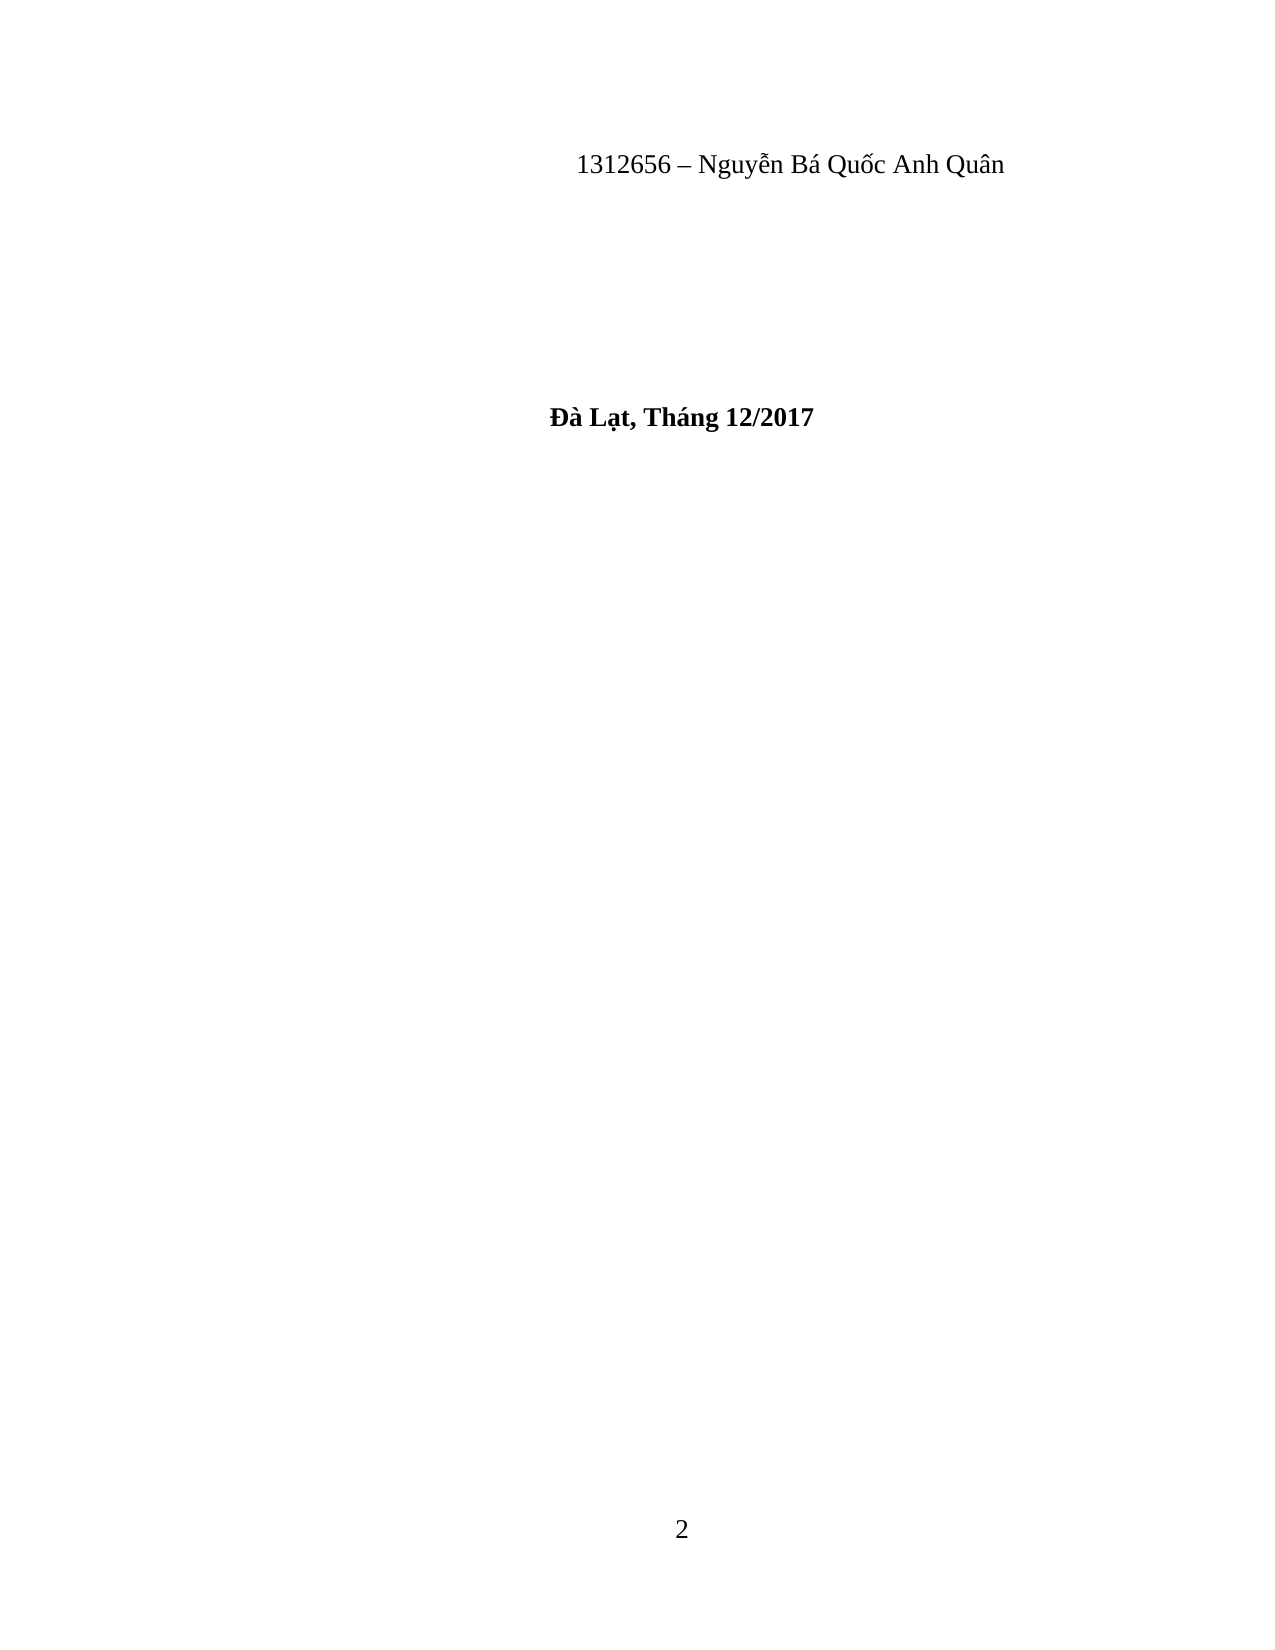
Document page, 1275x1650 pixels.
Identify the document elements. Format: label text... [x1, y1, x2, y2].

text Đà Lạt, Tháng 12/2017 [207, 401, 1157, 432]
text 1312656 – Nguyễn Bá Quốc Anh Quân [576, 148, 1157, 179]
